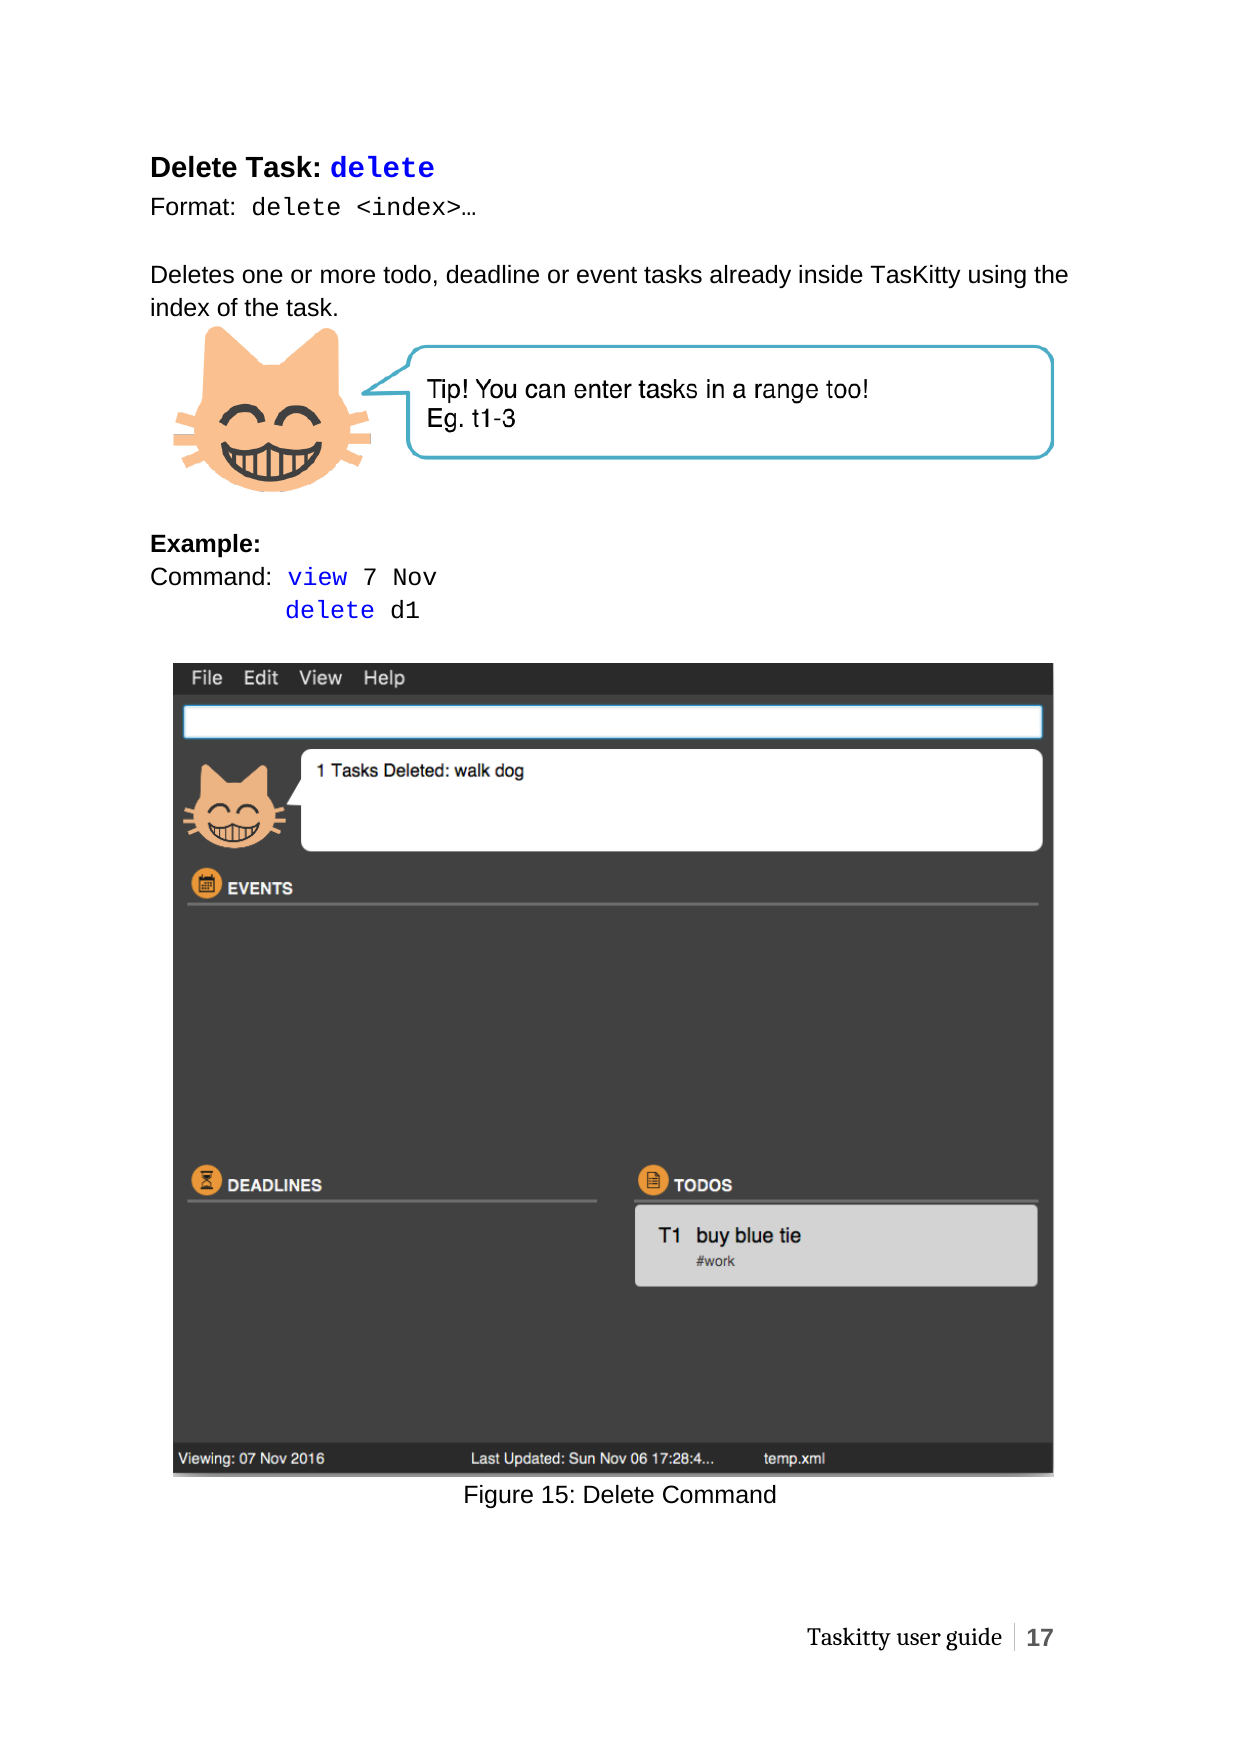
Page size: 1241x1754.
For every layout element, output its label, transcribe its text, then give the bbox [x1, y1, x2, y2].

text Format: delete <index>… [150, 192, 1090, 222]
picture [173, 326, 1055, 492]
text Figure 15: Delete Command [150, 1481, 1090, 1509]
text Example: [150, 529, 1090, 558]
text Deletes one or more todo, deadline or event tasks already inside TasKitty using the index of the task. [150, 260, 1090, 322]
picture [173, 663, 1055, 1477]
text delete d1 [150, 598, 1090, 626]
text Delete Task: delete [150, 150, 1090, 186]
text Command: view 7 Nov [150, 562, 1090, 593]
